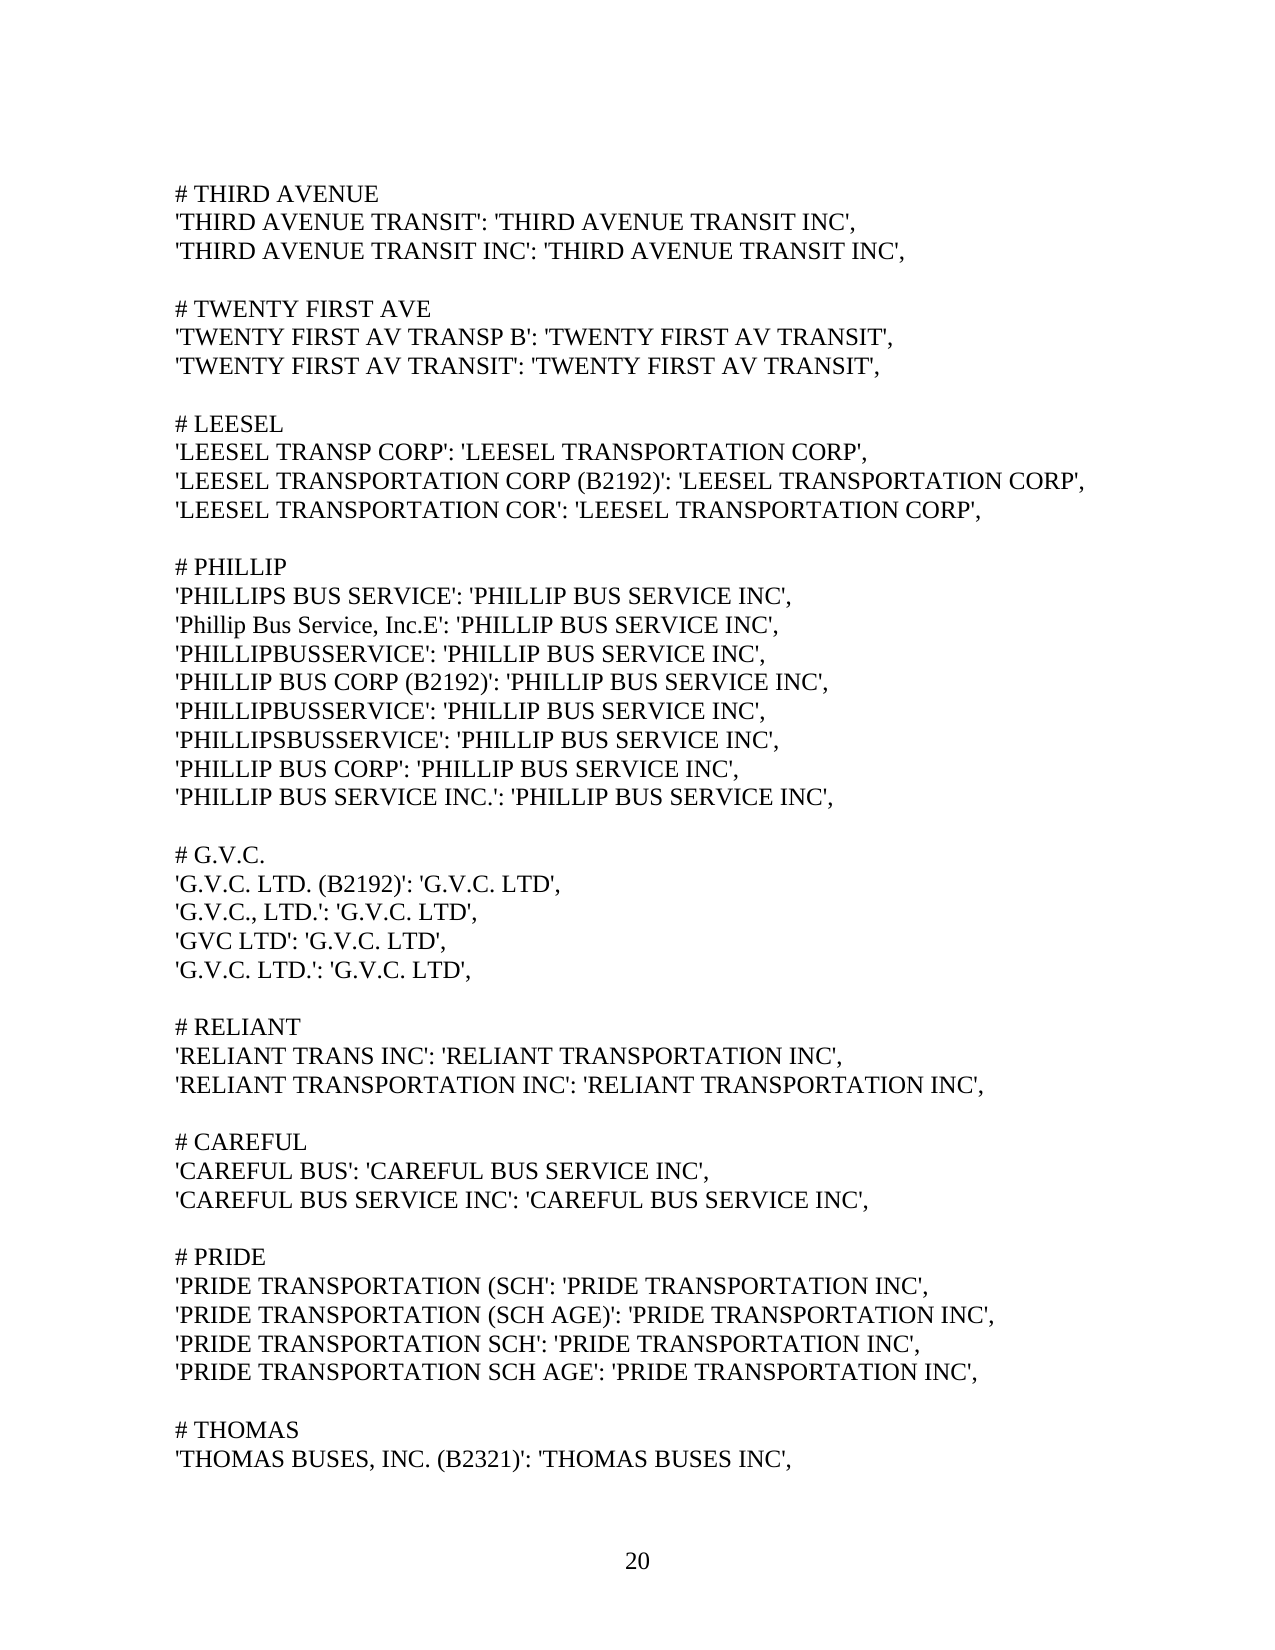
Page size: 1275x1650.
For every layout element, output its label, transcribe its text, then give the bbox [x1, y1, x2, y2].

text 'THIRD AVENUE TRANSIT': 'THIRD AVENUE TRANSIT INC', [150, 207, 1125, 236]
text 'TWENTY FIRST AV TRANSIT': 'TWENTY FIRST AV TRANSIT', [150, 351, 1125, 380]
text # RELIANT [150, 1012, 1125, 1041]
text # G.V.C. [150, 840, 1125, 869]
text 'GVC LTD': 'G.V.C. LTD', [150, 926, 1125, 955]
text 'Phillip Bus Service, Inc.E': 'PHILLIP BUS SERVICE INC', [150, 610, 1125, 639]
text # TWENTY FIRST AVE [150, 294, 1125, 322]
text 'G.V.C., LTD.': 'G.V.C. LTD', [150, 897, 1125, 926]
text # CAREFUL [150, 1127, 1125, 1156]
text 'PHILLIP BUS CORP (B2192)': 'PHILLIP BUS SERVICE INC', [150, 667, 1125, 696]
text 'PRIDE TRANSPORTATION SCH AGE': 'PRIDE TRANSPORTATION INC', [150, 1357, 1125, 1386]
text 'G.V.C. LTD. (B2192)': 'G.V.C. LTD', [150, 869, 1125, 897]
text 'CAREFUL BUS SERVICE INC': 'CAREFUL BUS SERVICE INC', [150, 1185, 1125, 1214]
text 'CAREFUL BUS': 'CAREFUL BUS SERVICE INC', [150, 1156, 1125, 1185]
text # THIRD AVENUE [150, 179, 1125, 207]
text # THOMAS [150, 1415, 1125, 1444]
text # PHILLIP [150, 552, 1125, 581]
text 'PRIDE TRANSPORTATION (SCH AGE)': 'PRIDE TRANSPORTATION INC', [150, 1300, 1125, 1329]
text 'PHILLIPBUSSERVICE': 'PHILLIP BUS SERVICE INC', [150, 639, 1125, 667]
text 'THOMAS BUSES, INC. (B2321)': 'THOMAS BUSES INC', [150, 1444, 1125, 1472]
text 'THIRD AVENUE TRANSIT INC': 'THIRD AVENUE TRANSIT INC', [150, 236, 1125, 265]
text 'TWENTY FIRST AV TRANSP B': 'TWENTY FIRST AV TRANSIT', [150, 322, 1125, 351]
text 'G.V.C. LTD.': 'G.V.C. LTD', [150, 955, 1125, 984]
text 'PHILLIPS BUS SERVICE': 'PHILLIP BUS SERVICE INC', [150, 581, 1125, 610]
text 'RELIANT TRANS INC': 'RELIANT TRANSPORTATION INC', [150, 1041, 1125, 1070]
text 'LEESEL TRANSP CORP': 'LEESEL TRANSPORTATION CORP', [150, 437, 1125, 466]
text 'LEESEL TRANSPORTATION COR': 'LEESEL TRANSPORTATION CORP', [150, 495, 1125, 524]
text 'PHILLIP BUS SERVICE INC.': 'PHILLIP BUS SERVICE INC', [150, 782, 1125, 811]
text 'PHILLIPSBUSSERVICE': 'PHILLIP BUS SERVICE INC', [150, 725, 1125, 754]
text 'LEESEL TRANSPORTATION CORP (B2192)': 'LEESEL TRANSPORTATION CORP', [150, 466, 1125, 495]
text # LEESEL [150, 409, 1125, 437]
text # PRIDE [150, 1242, 1125, 1271]
text 'PHILLIP BUS CORP': 'PHILLIP BUS SERVICE INC', [150, 754, 1125, 782]
text 'PHILLIPBUSSERVICE': 'PHILLIP BUS SERVICE INC', [150, 696, 1125, 725]
text 'PRIDE TRANSPORTATION SCH': 'PRIDE TRANSPORTATION INC', [150, 1329, 1125, 1357]
text 'RELIANT TRANSPORTATION INC': 'RELIANT TRANSPORTATION INC', [150, 1070, 1125, 1099]
text 'PRIDE TRANSPORTATION (SCH': 'PRIDE TRANSPORTATION INC', [150, 1271, 1125, 1300]
